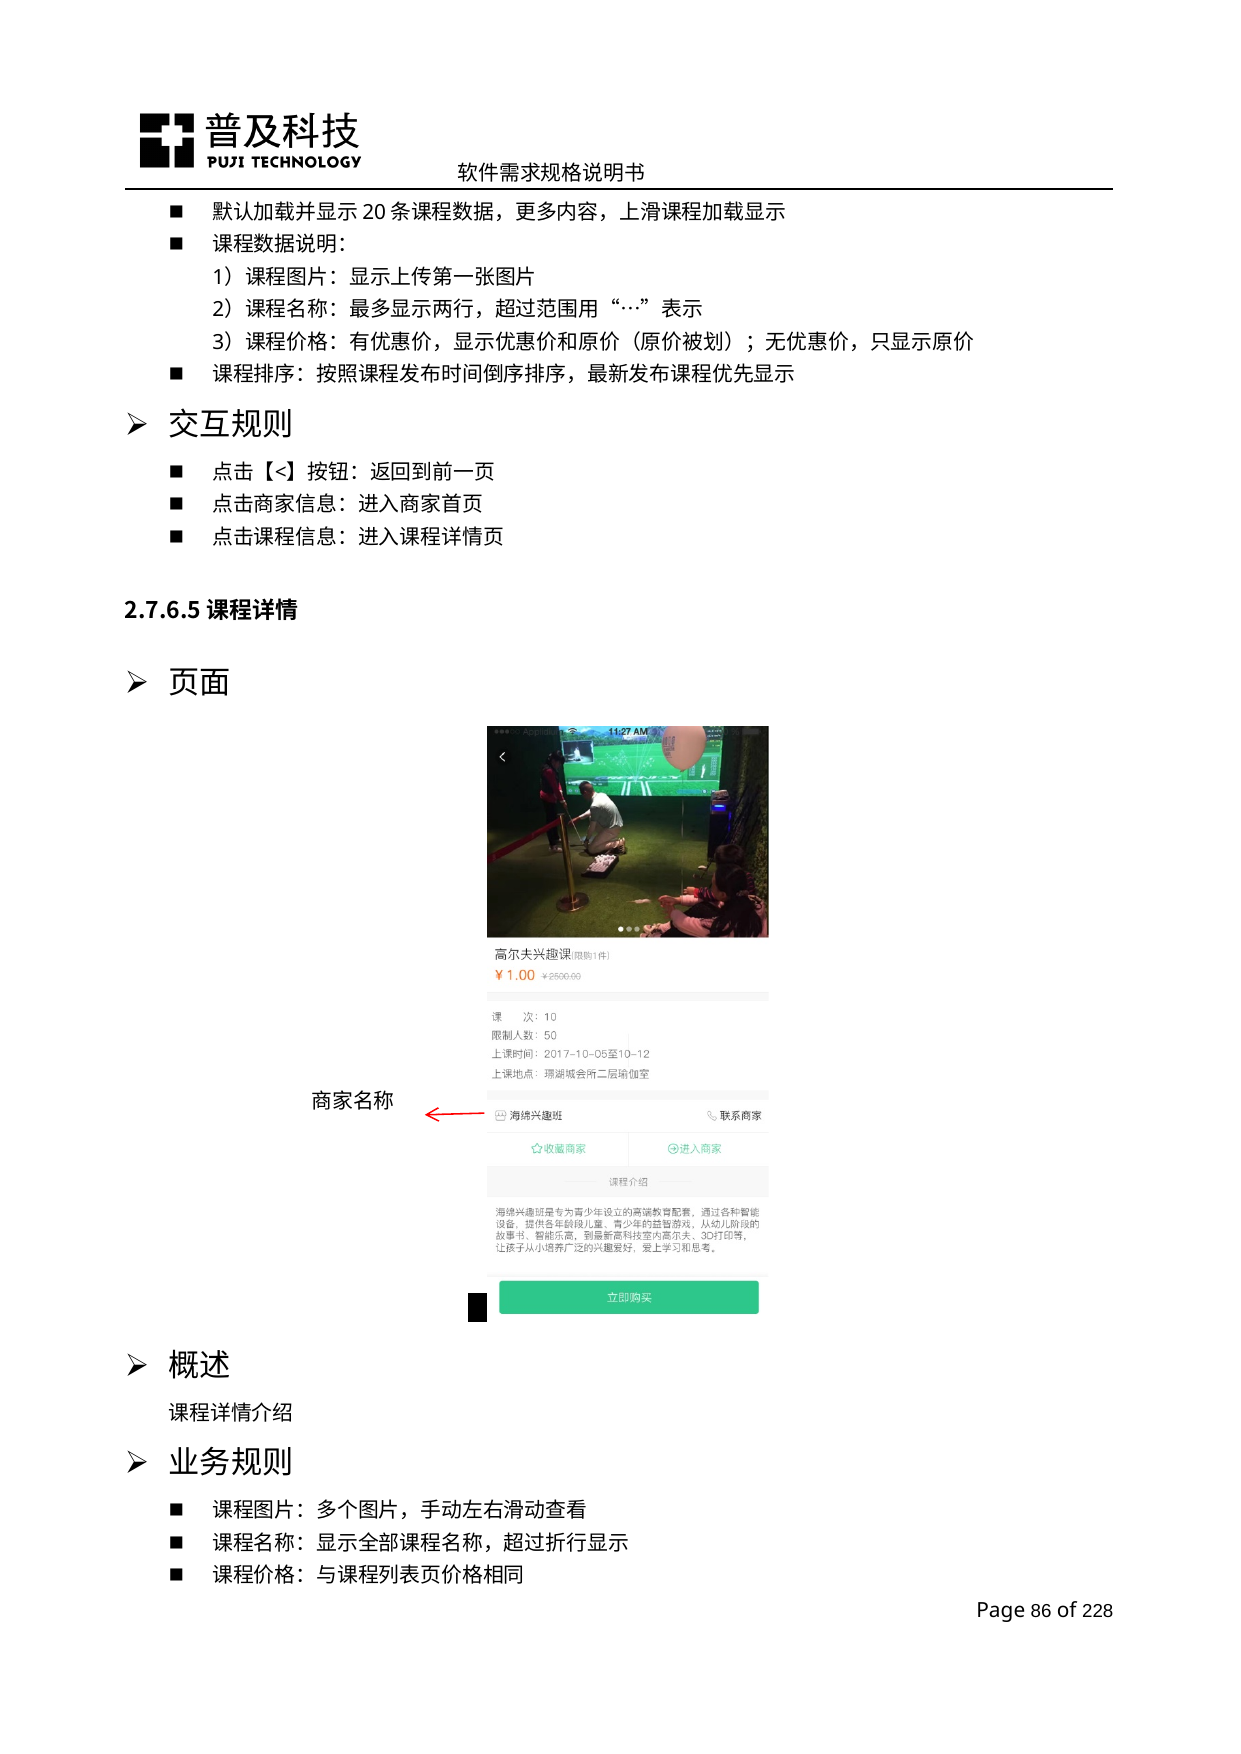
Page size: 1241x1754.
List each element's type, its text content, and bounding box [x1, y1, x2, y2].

list 课程详情介绍 [168, 1395, 1113, 1428]
list 交互规则 [124, 389, 1113, 454]
list 课程图片：多个图片，手动左右滑动查看 [168, 1493, 1113, 1525]
picture [487, 726, 769, 1317]
list 1）课程图片：显示上传第一张图片 [212, 259, 1113, 291]
list 页面 [124, 648, 1113, 713]
list 3）课程价格：有优惠价，显示优惠价和原价（原价被划）；无优惠价，只显示原价 [212, 324, 1113, 356]
list 点击【<】按钮：返回到前一页 [168, 454, 1113, 486]
list 默认加载并显示20条课程数据，更多内容，上滑课程加载显示 [168, 194, 1113, 226]
picture [124, 103, 365, 180]
list 概述 [124, 1330, 1113, 1395]
list 课程名称：显示全部课程名称，超过折行显示 [168, 1525, 1113, 1558]
list 业务规则 [124, 1428, 1113, 1493]
list 点击课程信息：进入课程详情页 [168, 519, 1113, 551]
list 2）课程名称：最多显示两行，超过范围用“…”表示 [212, 291, 1113, 324]
list 点击商家信息：进入商家首页 [168, 486, 1113, 519]
list 课程排序：按照课程发布时间倒序排序，最新发布课程优先显示 [168, 356, 1113, 389]
list 课程数据说明： [168, 226, 1113, 259]
list 课程价格：与课程列表页价格相同 [168, 1558, 1113, 1590]
subtitle 课程详情 [124, 576, 1113, 641]
